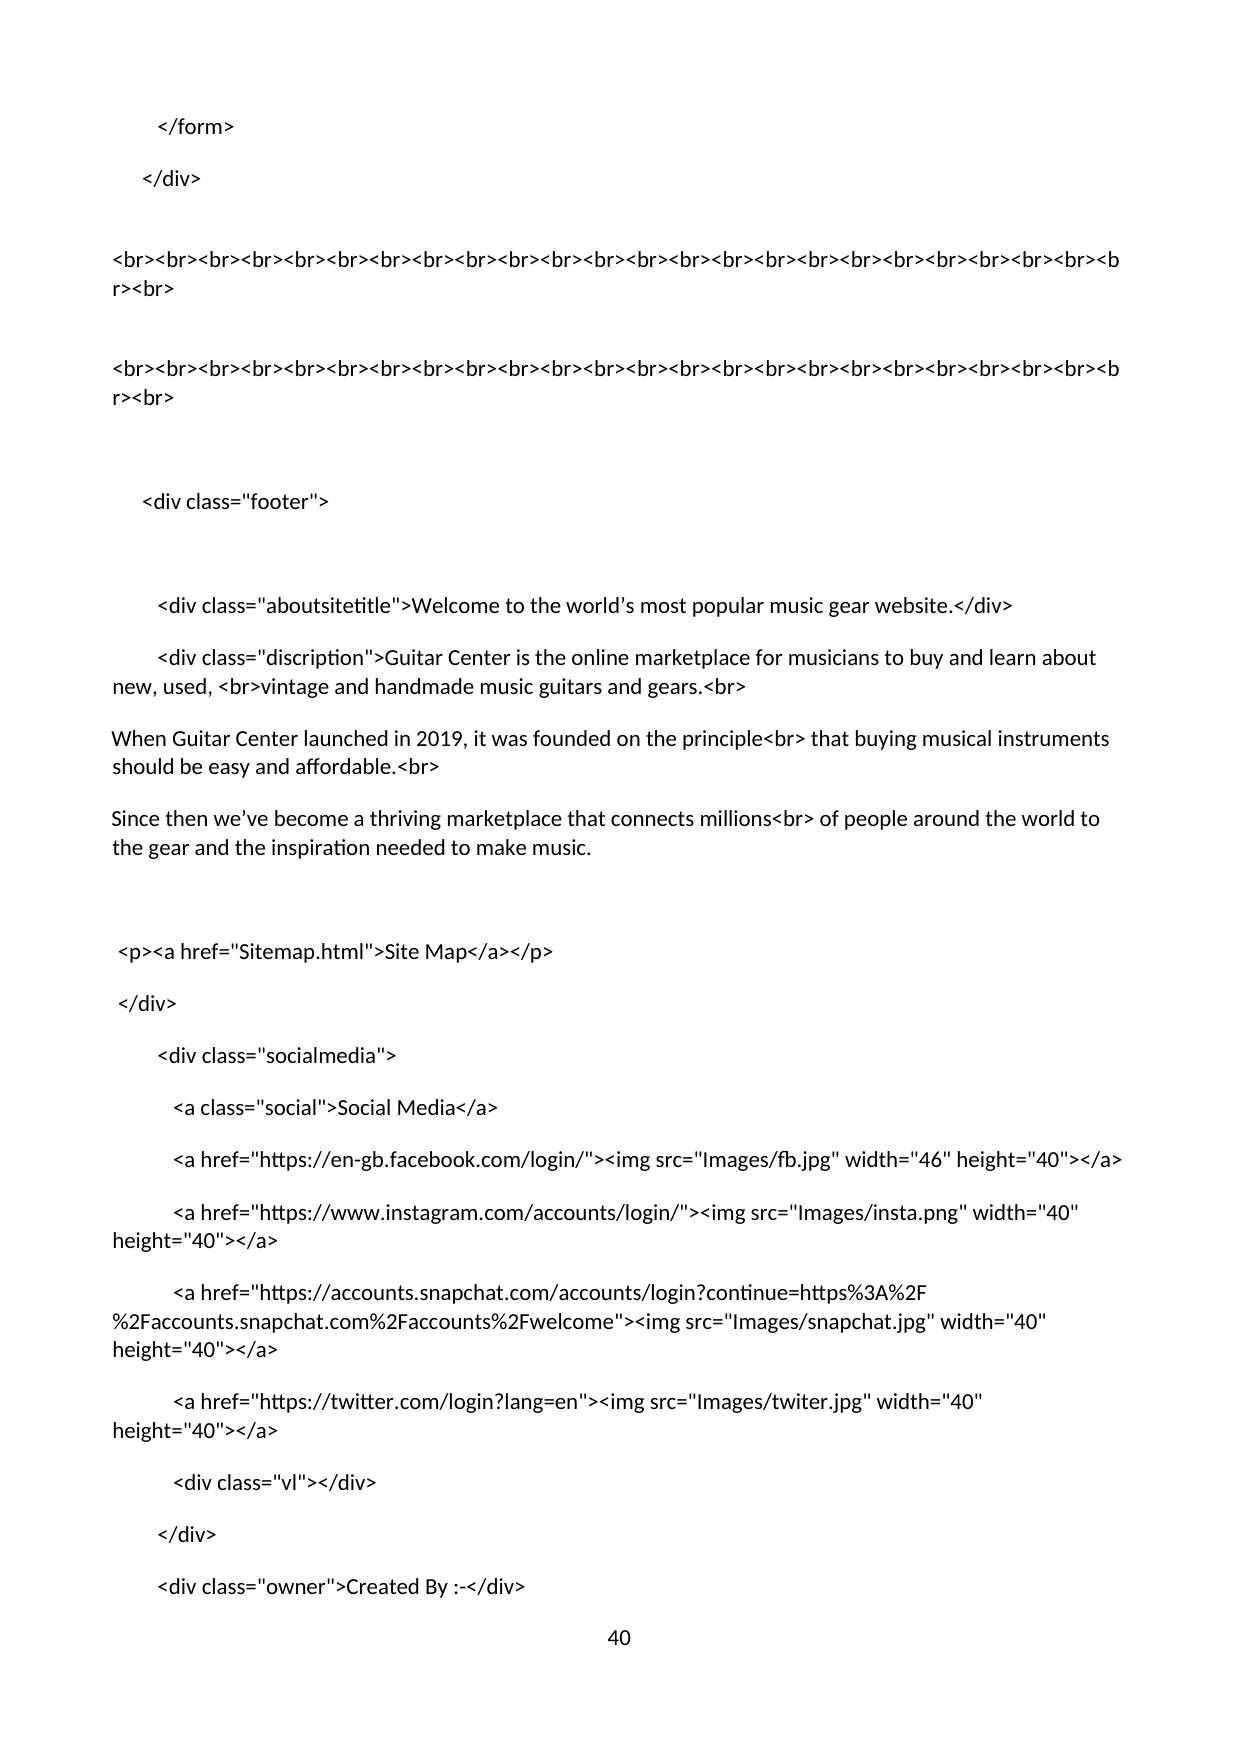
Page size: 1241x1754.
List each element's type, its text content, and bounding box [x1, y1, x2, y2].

text <a href="https://twitter.com/login?lang=en"><img src="Images/twiter.jpg" width="40" height="40"></a> [111, 1387, 1127, 1444]
text <div class="footer"> [111, 487, 1127, 515]
text <div class="aboutsitetitle">Welcome to the world’s most popular music gear website.</div> [111, 591, 1127, 619]
text <p><a href="Sitemap.html">Site Map</a></p> [111, 937, 1127, 965]
text </div> [111, 989, 1127, 1017]
text <div class="owner">Created By :-</div> [111, 1572, 1127, 1600]
text <a class="social">Social Media</a> [111, 1093, 1127, 1122]
text <a href="https://accounts.snapchat.com/accounts/login?continue=https%3A%2F%2Faccounts.snapchat.com%2Faccounts%2Fwelcome"><img src="Images/snapchat.jpg" width="40" height="40"></a> [111, 1278, 1127, 1363]
text <div class="vl"></div> [111, 1468, 1127, 1496]
text </form> [111, 112, 1127, 141]
text <a href="https://en-gb.facebook.com/login/"><img src="Images/fb.jpg" width="46" height="40"></a> [111, 1146, 1127, 1174]
text <br><br><br><br><br><br><br><br><br><br><br><br><br><br><br><br><br><br><br><br><br><br><br><br><br> [111, 326, 1127, 411]
text Since then we’ve become a thriving marketplace that connects millions<br> of people around the world to the gear and the inspiration needed to make music. [111, 804, 1127, 861]
text </div> [111, 1520, 1127, 1548]
text <br><br><br><br><br><br><br><br><br><br><br><br><br><br><br><br><br><br><br><br><br><br><br><br><br> [111, 217, 1127, 302]
text When Guitar Center launched in 2019, it was founded on the principle<br> that buying musical instruments should be easy and affordable.<br> [111, 724, 1127, 781]
text <div class="discription">Guitar Center is the online marketplace for musicians to buy and learn about new, used, <br>vintage and handmade music guitars and gears.<br> [111, 643, 1127, 700]
text </div> [111, 164, 1127, 193]
text <div class="socialmedia"> [111, 1041, 1127, 1069]
text <a href="https://www.instagram.com/accounts/login/"><img src="Images/insta.png" width="40" height="40"></a> [111, 1198, 1127, 1254]
